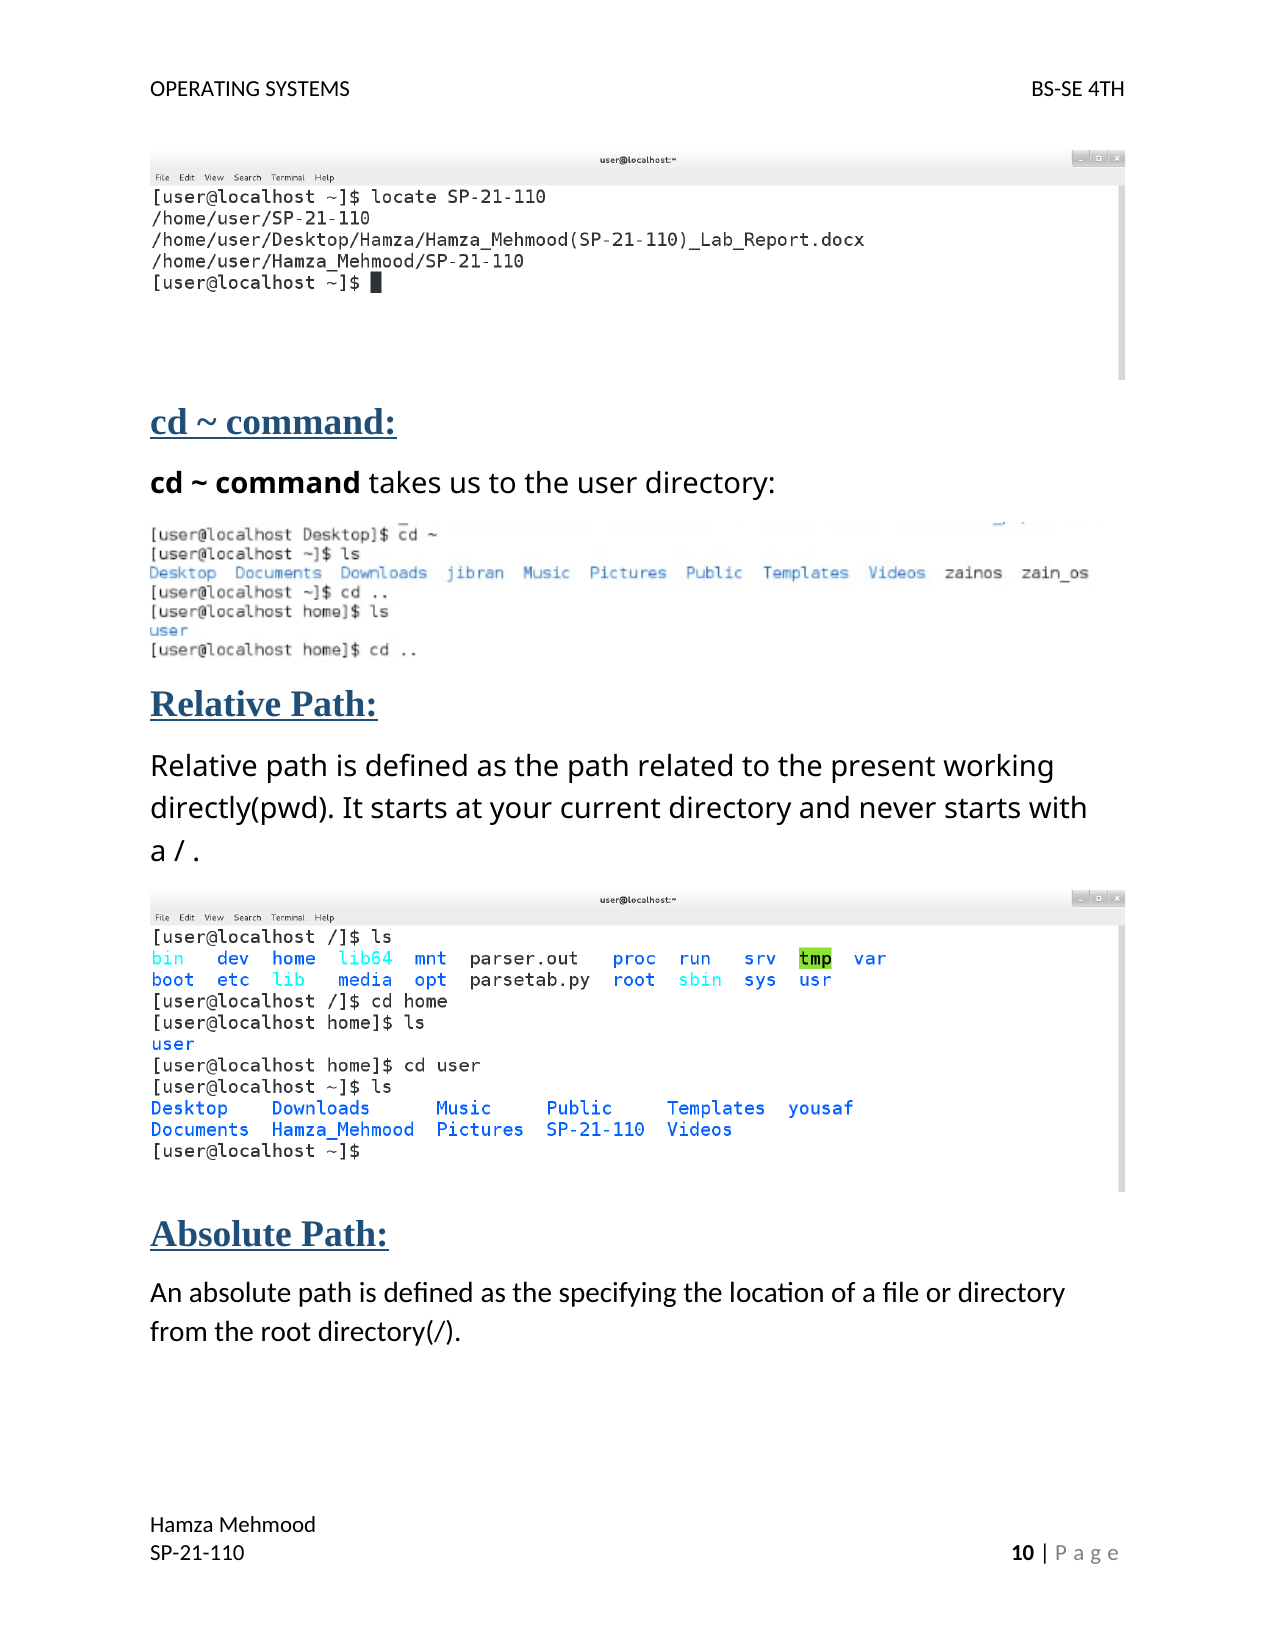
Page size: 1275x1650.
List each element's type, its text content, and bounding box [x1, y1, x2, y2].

text Absolute Path: [150, 1211, 1125, 1254]
text cd ~ command: [150, 399, 1125, 443]
text Relative path is defined as the path related to the present working directly(pwd). It starts at your current directory and never starts with a / . [150, 745, 1125, 870]
text Relative Path: [150, 682, 1125, 725]
picture [150, 150, 1125, 380]
picture [150, 522, 1125, 662]
text cd ~ command takes us to the user directory: [150, 463, 1125, 502]
text An absolute path is defined as the specifying the location of a file or directory from the root directory(/). [150, 1274, 1125, 1349]
picture [150, 890, 1125, 1192]
